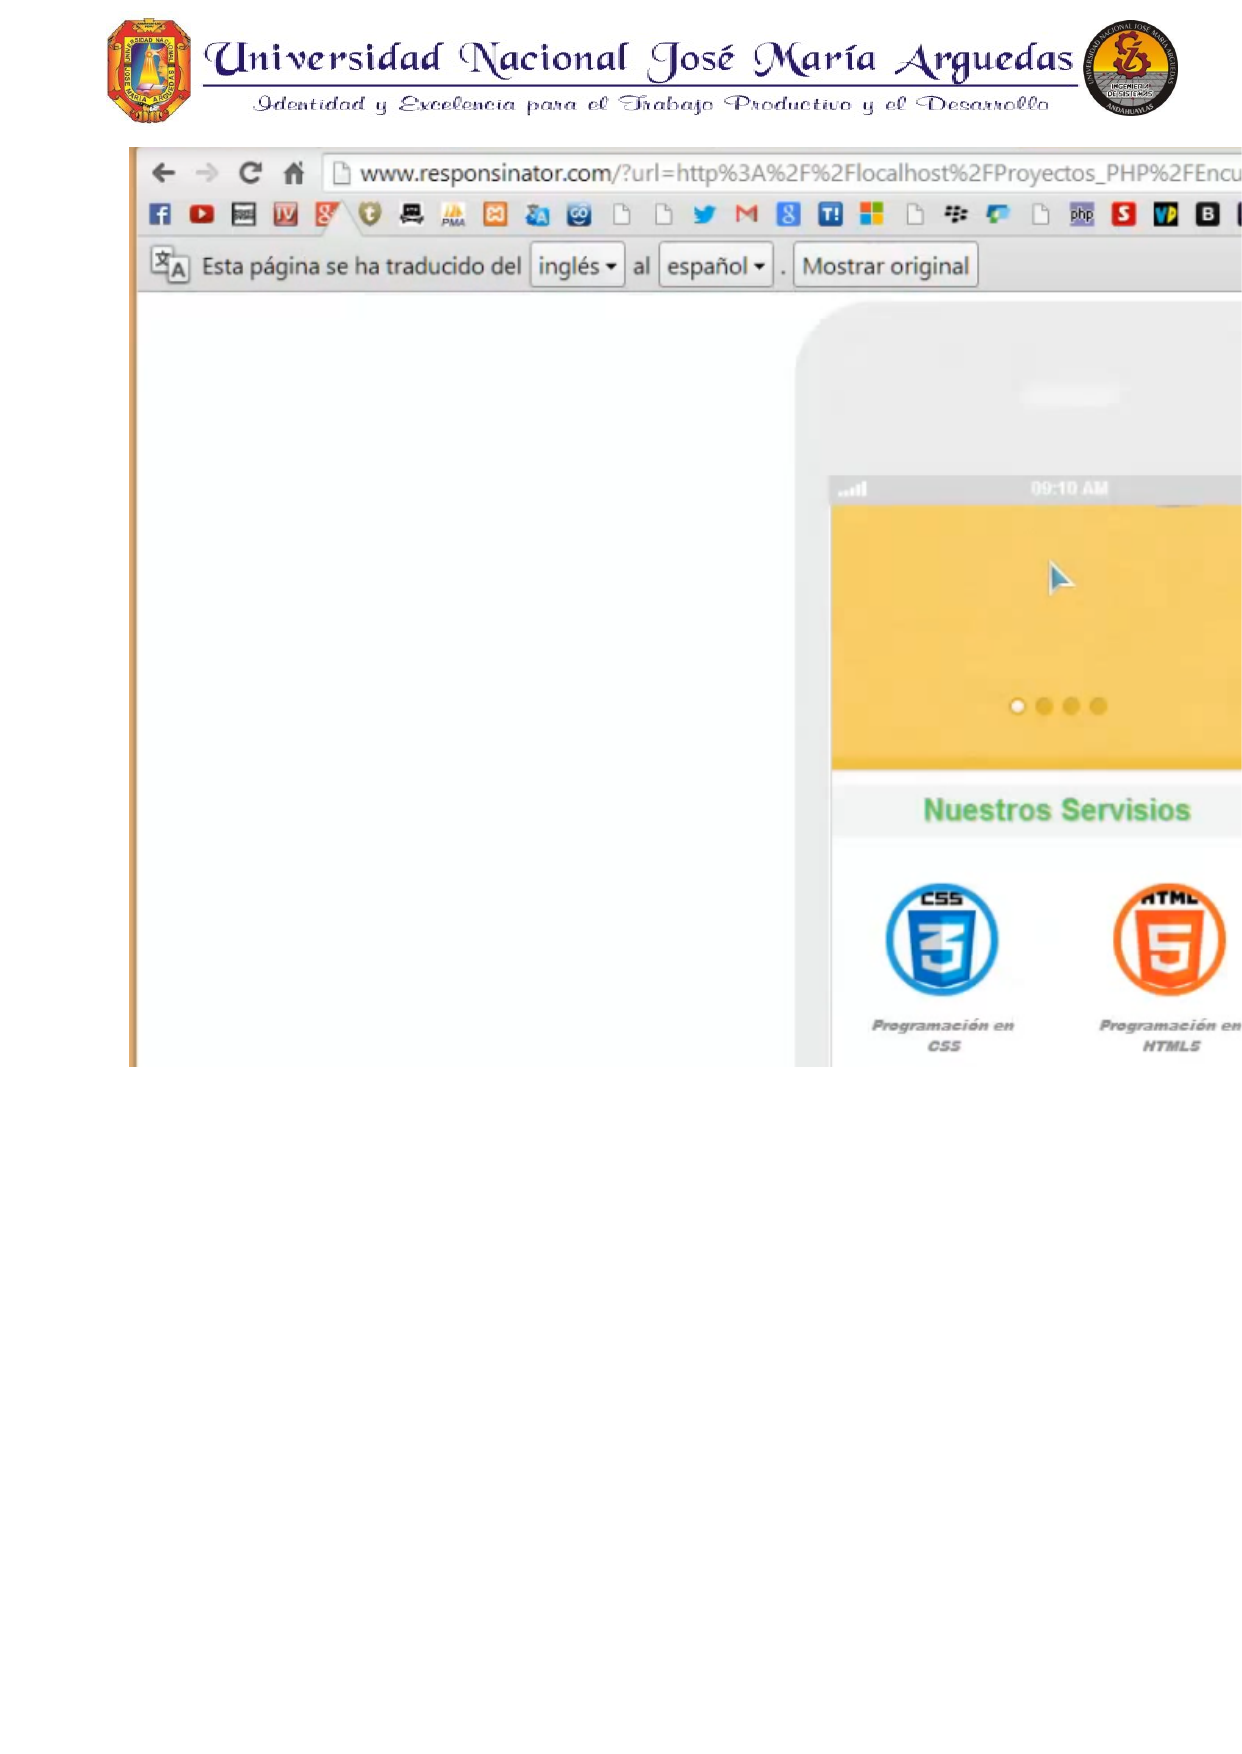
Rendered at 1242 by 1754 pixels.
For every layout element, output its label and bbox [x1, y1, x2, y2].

picture [106, 11, 1178, 130]
picture [129, 147, 1242, 1067]
